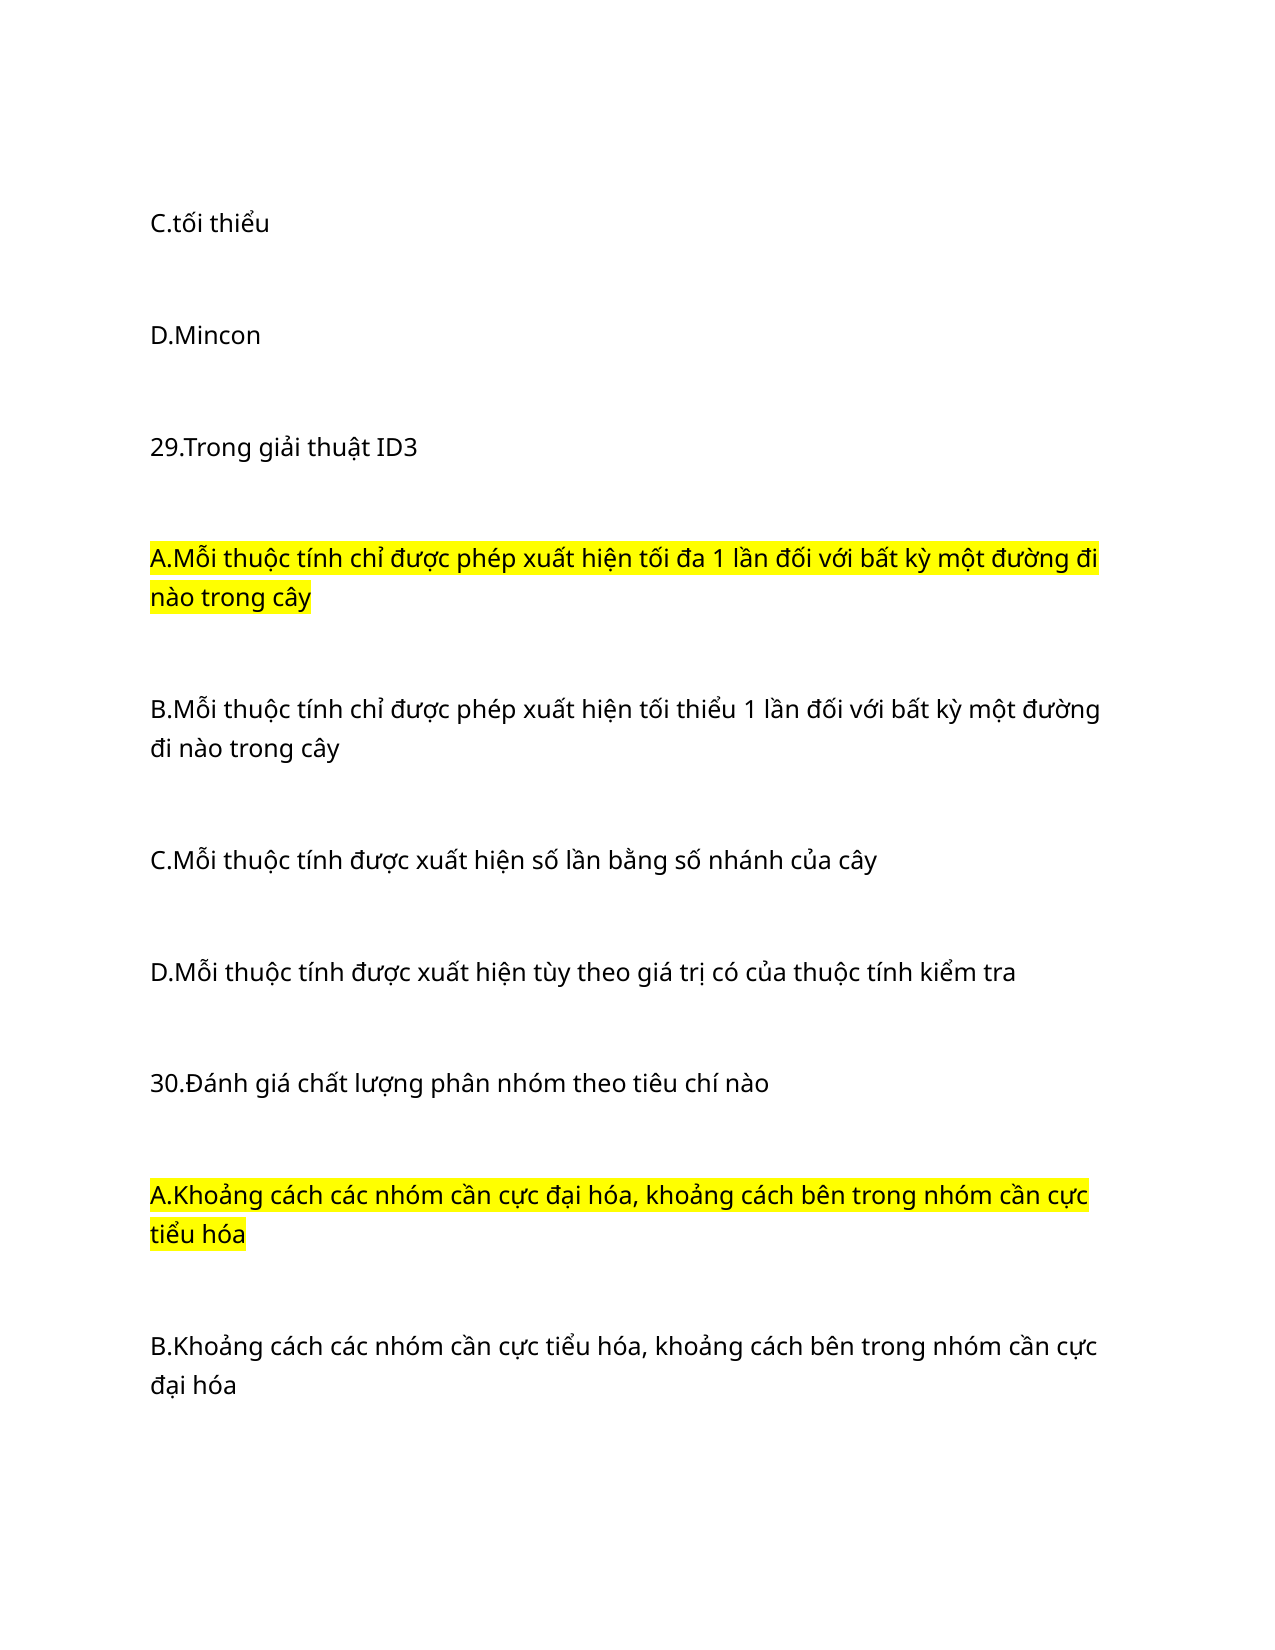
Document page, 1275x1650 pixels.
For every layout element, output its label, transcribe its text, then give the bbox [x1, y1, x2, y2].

text A.Mỗi thuộc tính chỉ được phép xuất hiện tối đa 1 lần đối với bất kỳ một đường đi nào trong cây [150, 541, 1125, 614]
text B.Mỗi thuộc tính chỉ được phép xuất hiện tối thiểu 1 lần đối với bất kỳ một đường đi nào trong cây [150, 692, 1125, 765]
text 29.Trong giải thuật ID3 [150, 429, 1125, 463]
text D.Mincon [150, 317, 1125, 352]
text A.Khoảng cách các nhóm cần cực đại hóa, khoảng cách bên trong nhóm cần cực tiểu hóa [150, 1177, 1125, 1251]
text D.Mỗi thuộc tính được xuất hiện tùy theo giá trị có của thuộc tính kiểm tra [150, 954, 1125, 988]
text C.tối thiểu [150, 206, 1125, 240]
text C.Mỗi thuộc tính được xuất hiện số lần bằng số nhánh của cây [150, 842, 1125, 877]
text 30.Đánh giá chất lượng phân nhóm theo tiêu chí nào [150, 1066, 1125, 1100]
text B.Khoảng cách các nhóm cần cực tiểu hóa, khoảng cách bên trong nhóm cần cực đại hóa [150, 1328, 1125, 1402]
